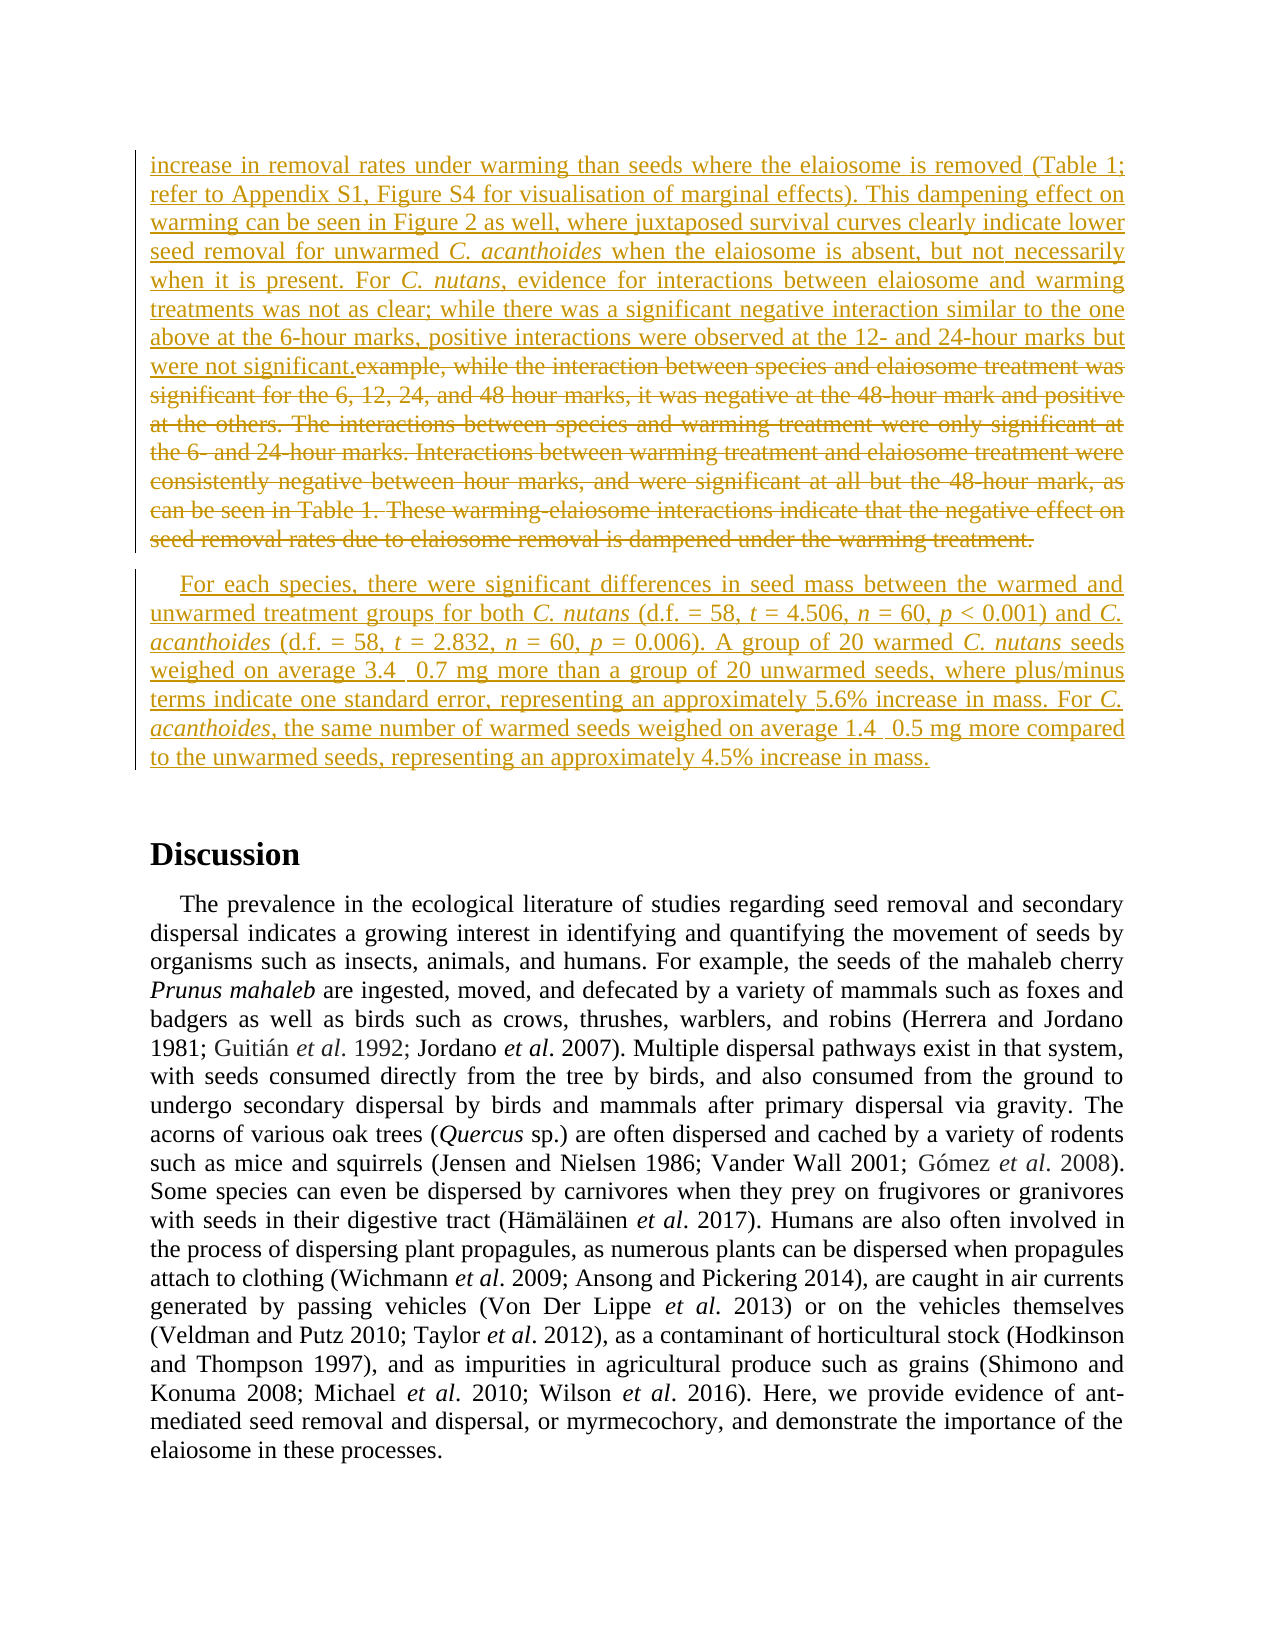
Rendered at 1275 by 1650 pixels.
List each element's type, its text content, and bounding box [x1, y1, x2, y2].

text Interactions between were observed in the mixed effects models. For [150, 320, 1125, 347]
text The prevalence in the ecological literature of studies regarding seed removal and secondary dispersal indicates a growing interest in identifying and quantifying the movement of seeds by organisms such as insects, animals, and humans. For example, the seeds of the mahaleb cherry Prunus mahaleb are ingested, moved, and defecated by a variety of mammals such as foxes and badgers as well as birds such as crows, thrushes, warblers, and robins (Herrera and Jordano 1981; Guitián et al. 1992; Jordano et al. 2007). Multiple dispersal pathways exist in that system, with seeds consumed directly from the tree by birds, and also consumed from the ground to undergo secondary dispersal by birds and mammals after primary dispersal via gravity. The acorns of various oak trees (Quercus sp.) are often dispersed and cached by a variety of rodents such as mice and squirrels (Jensen and Nielsen 1986; Vander Wall 2001; Gómez et al. 2008). Some species can even be dispersed by carnivores when they prey on frugivores or granivores with seeds in their digestive tract (Hämäläinen et al. 2017). Humans are also often involved in the process of dispersing plant propagules, as numerous plants can be dispersed when propagules attach to clothing (Wichmann et al. 2009; Ansong and Pickering 2014), are caught in air currents generated by passing vehicles (Von Der Lippe et al. 2013) or on the vehicles themselves (Veldman and Putz 2010; Taylor et al. 2012), as a contaminant of horticultural stock (Hodkinson and Thompson 1997), and as impurities in agricultural produce such as grains (Shimono and Konuma 2008; Michael et al. 2010; Wilson et al. 2016). Here, we provide evidence of ant-mediated seed removal and dispersal, or myrmecochory, and demonstrate the importance of the elaiosome in these processes. [150, 889, 1125, 1464]
text Interactions between were observed in the mixed effects models. For [150, 397, 1125, 482]
text Interactions between were observed in the mixed effects models. For [150, 291, 1125, 319]
text Interactions between were observed in the mixed effects models. For [150, 483, 1125, 552]
text Interactions between were observed in the mixed effects models. For [150, 348, 1125, 396]
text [150, 150, 1125, 175]
text Interactions between were observed in the mixed effects models. For [150, 262, 1125, 290]
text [150, 205, 1125, 232]
text Interactions between were observed in the mixed effects models. For [150, 234, 1125, 261]
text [150, 176, 1125, 204]
text Discussion [150, 834, 1125, 872]
